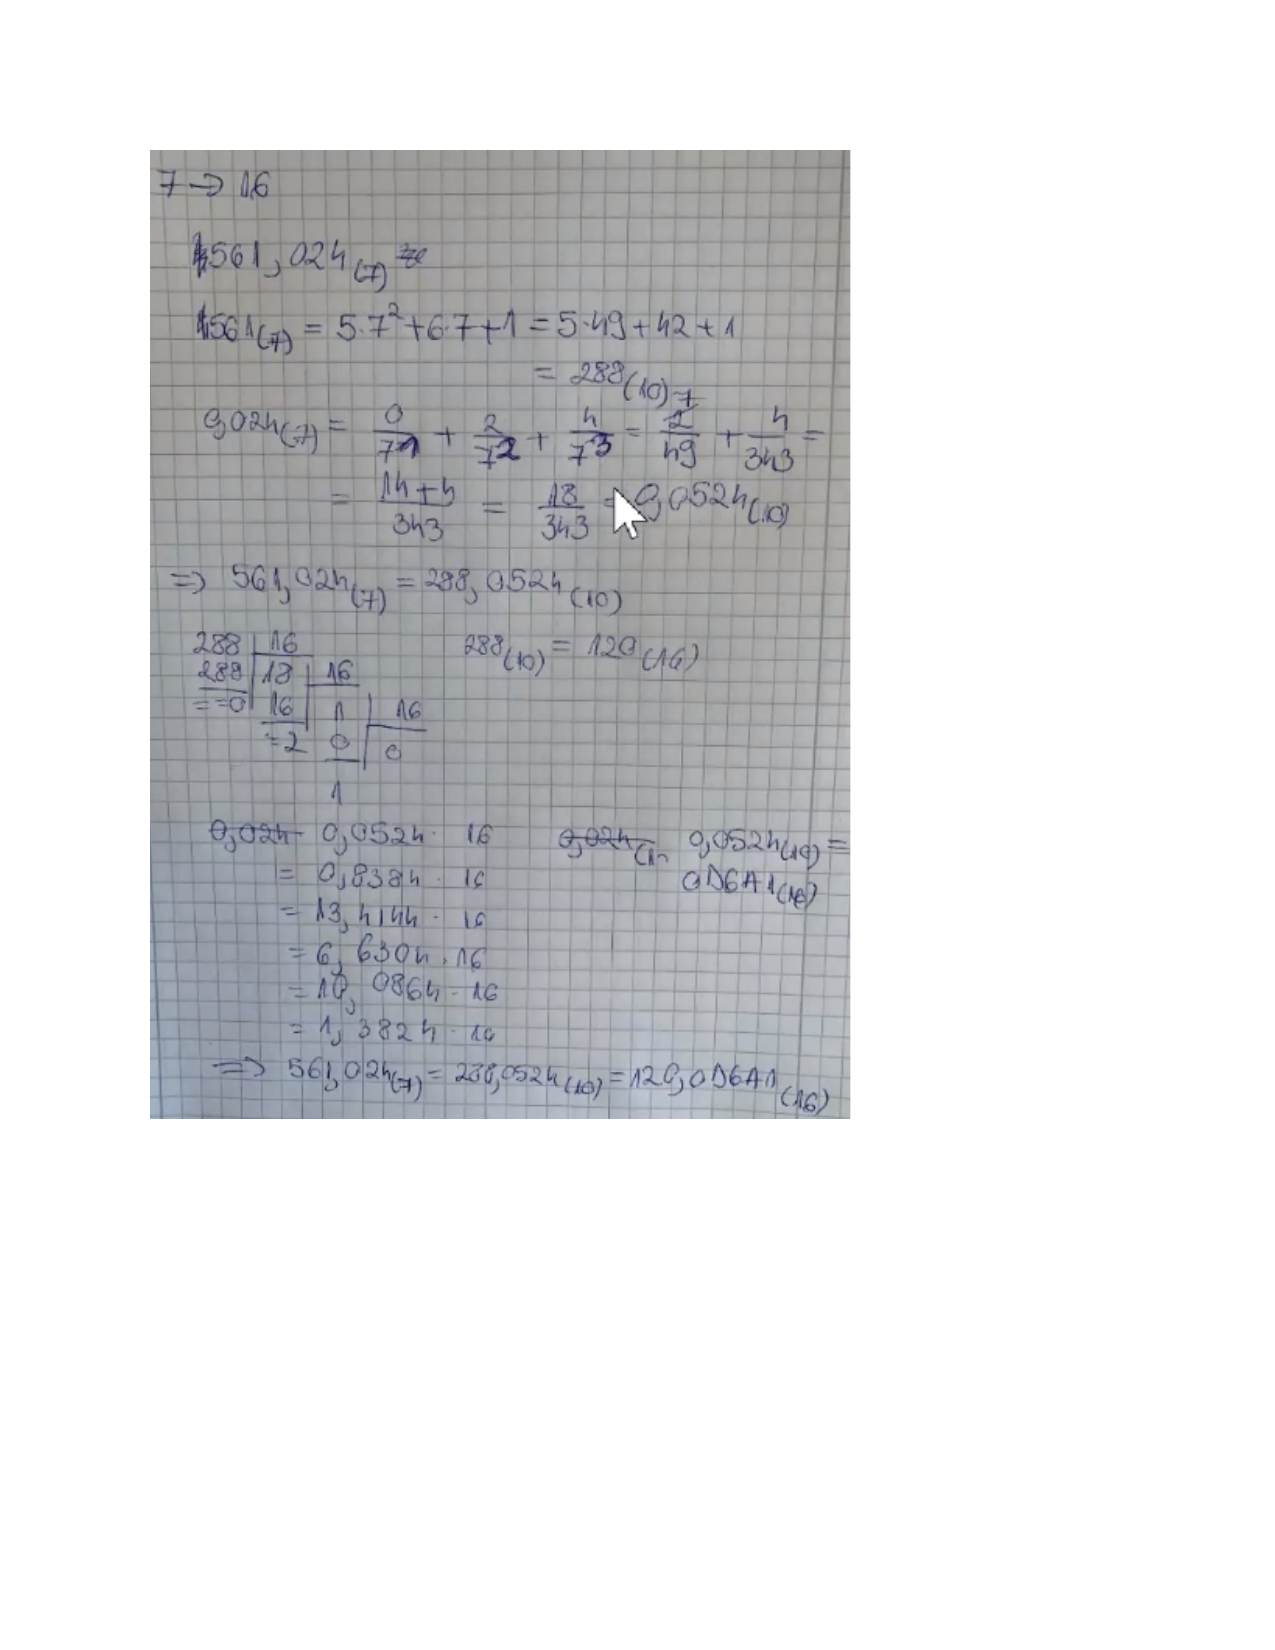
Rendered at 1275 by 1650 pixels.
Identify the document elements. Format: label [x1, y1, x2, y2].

picture [150, 150, 851, 1119]
